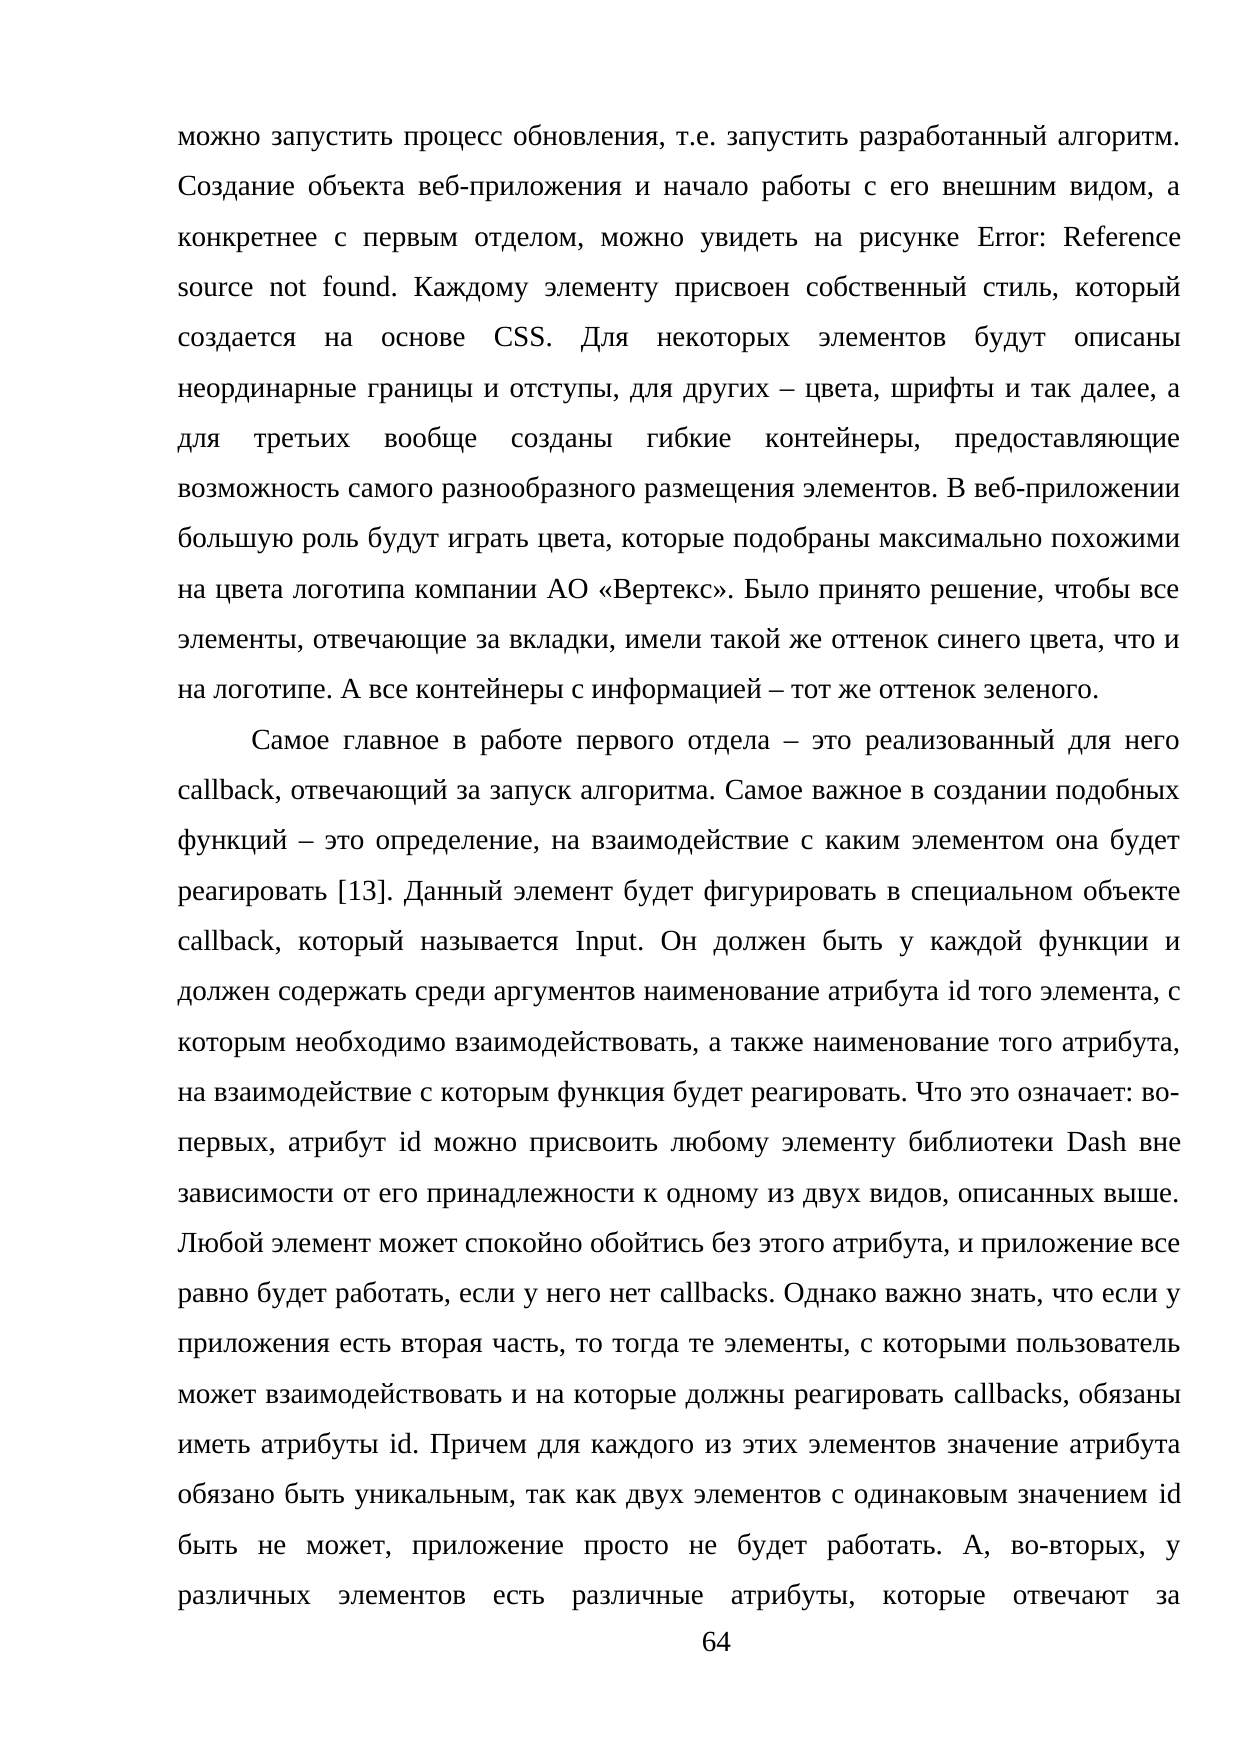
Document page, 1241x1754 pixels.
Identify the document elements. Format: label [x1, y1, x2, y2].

text [177, 118, 1181, 705]
text [177, 722, 1181, 1611]
